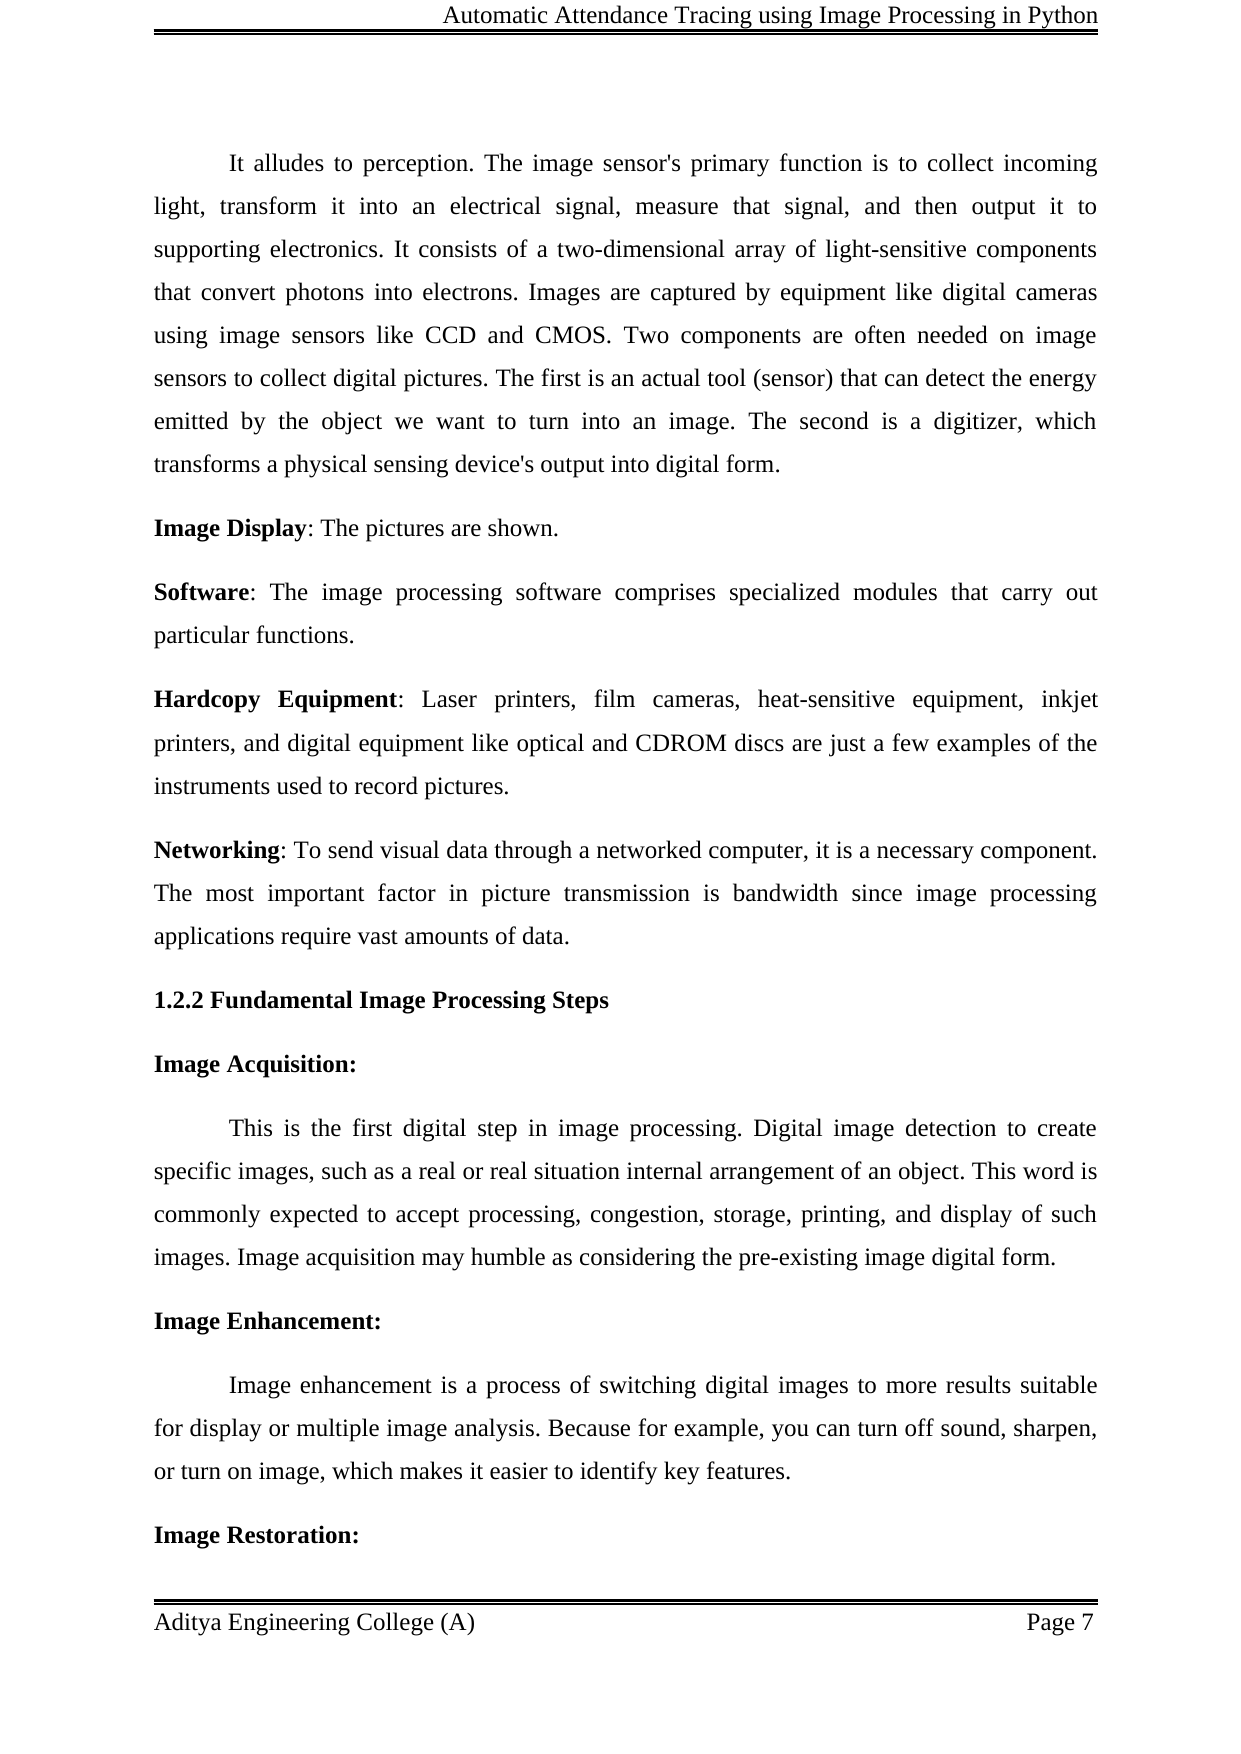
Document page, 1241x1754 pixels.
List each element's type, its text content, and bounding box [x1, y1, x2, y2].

text This is the first digital step in image processing. Digital image detection to create specific images, such as a real or real situation internal arrangement of an object. This word is commonly expected to accept processing, congestion, storage, printing, and display of such images. Image acquisition may humble as considering the pre-existing image digital form. [153, 1113, 1098, 1271]
text Image Display: The pictures are shown. [153, 513, 1098, 542]
text Image Enhancement: [153, 1306, 1098, 1335]
text It alludes to perception. The image sensor's primary function is to collect incoming light, transform it into an electrical signal, measure that signal, and then output it to supporting electronics. It consists of a two-dimensional array of light-sensitive components that convert photons into electrons. Images are captured by equipment like digital cameras using image sensors like CCD and CMOS. Two components are often needed on image sensors to collect digital pictures. The first is an actual tool (sensor) that can detect the energy emitted by the object we want to turn into an image. The second is a digitizer, which transforms a physical sensing device's output into digital form. [153, 148, 1098, 478]
text Image Acquisition: [153, 1049, 1098, 1078]
text 1.2.2 Fundamental Image Processing Steps [153, 985, 1098, 1014]
text Hardcopy Equipment: Laser printers, film cameras, heat-sensitive equipment, inkjet printers, and digital equipment like optical and CDROM discs are just a few examples of the instruments used to record pictures. [153, 684, 1098, 799]
text Software: The image processing software comprises specialized modules that carry out particular functions. [153, 577, 1098, 649]
text Image enhancement is a process of switching digital images to more results suitable for display or multiple image analysis. Because for example, you can turn off sound, sharpen, or turn on image, which makes it easier to identify key features. [153, 1370, 1098, 1485]
text Networking: To send visual data through a networked computer, it is a necessary component. The most important factor in picture transmission is bandwidth since image processing applications require vast amounts of data. [153, 835, 1098, 950]
text Image Restoration: [153, 1520, 1098, 1549]
